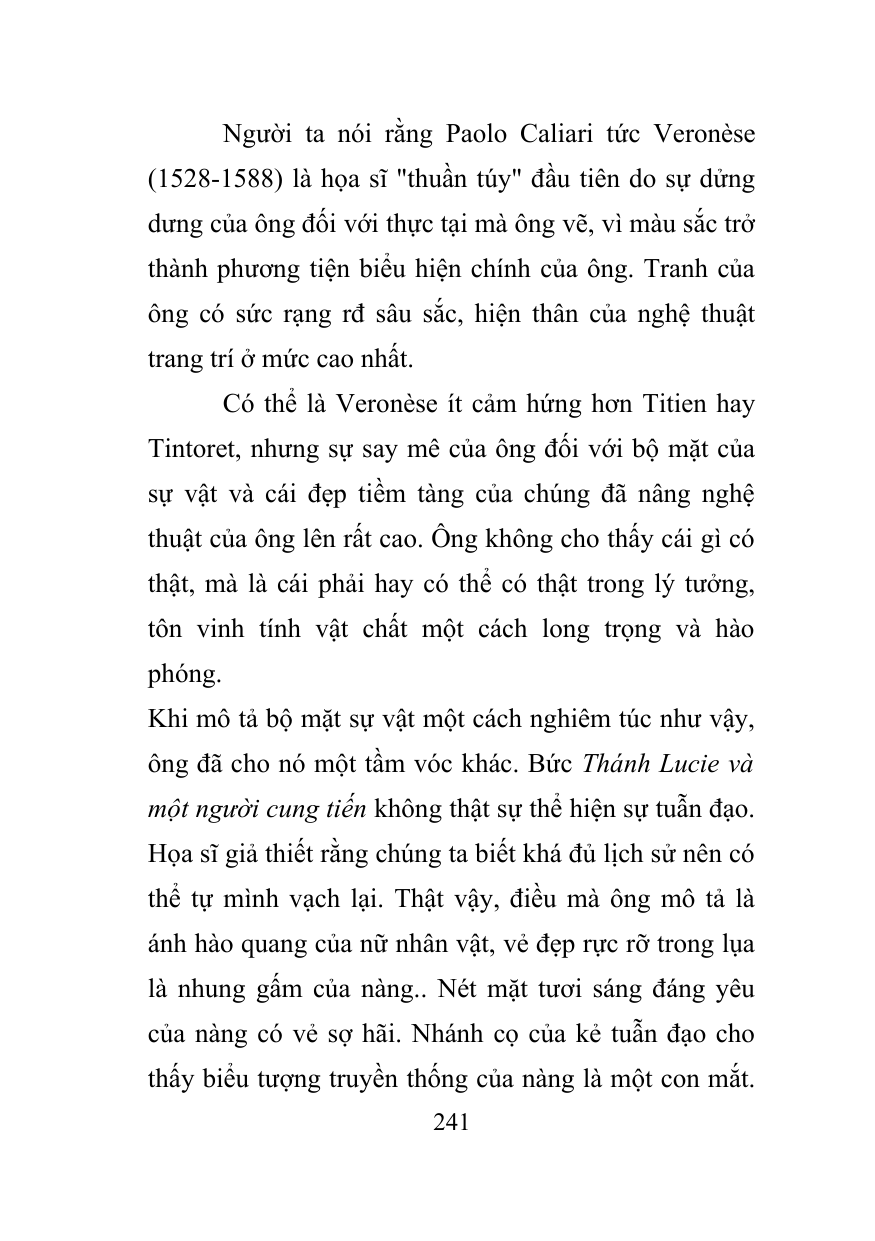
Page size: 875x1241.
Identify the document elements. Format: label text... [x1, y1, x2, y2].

text Có thể là Veronèse ít cảm hứng hơn Titien hay Tintoret, nhưng sự say mê của ông đối với bộ mặt của sự vật và cái đẹp tiềm tàng của chúng đã nâng nghệ thuật của ông lên rất cao. Ông không cho thấy cái gì có thật, mà là cái phải hay có thể có thật trong lý tưởng, tôn vinh tính vật chất một cách long trọng và hào phóng. [148, 388, 756, 688]
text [148, 703, 756, 1093]
text Người ta nói rằng Paolo Caliari tức Veronèse (1528-1588) là họa sĩ "thuần túy" đầu tiên do sự dửng dưng của ông đối với thực tại mà ông vẽ, vì màu sắc trở thành phương tiện biểu hiện chính của ông. Tranh của ông có sức rạng rđ sâu sắc, hiện thân của nghệ thuật trang trí ở mức cao nhất. [148, 118, 756, 373]
